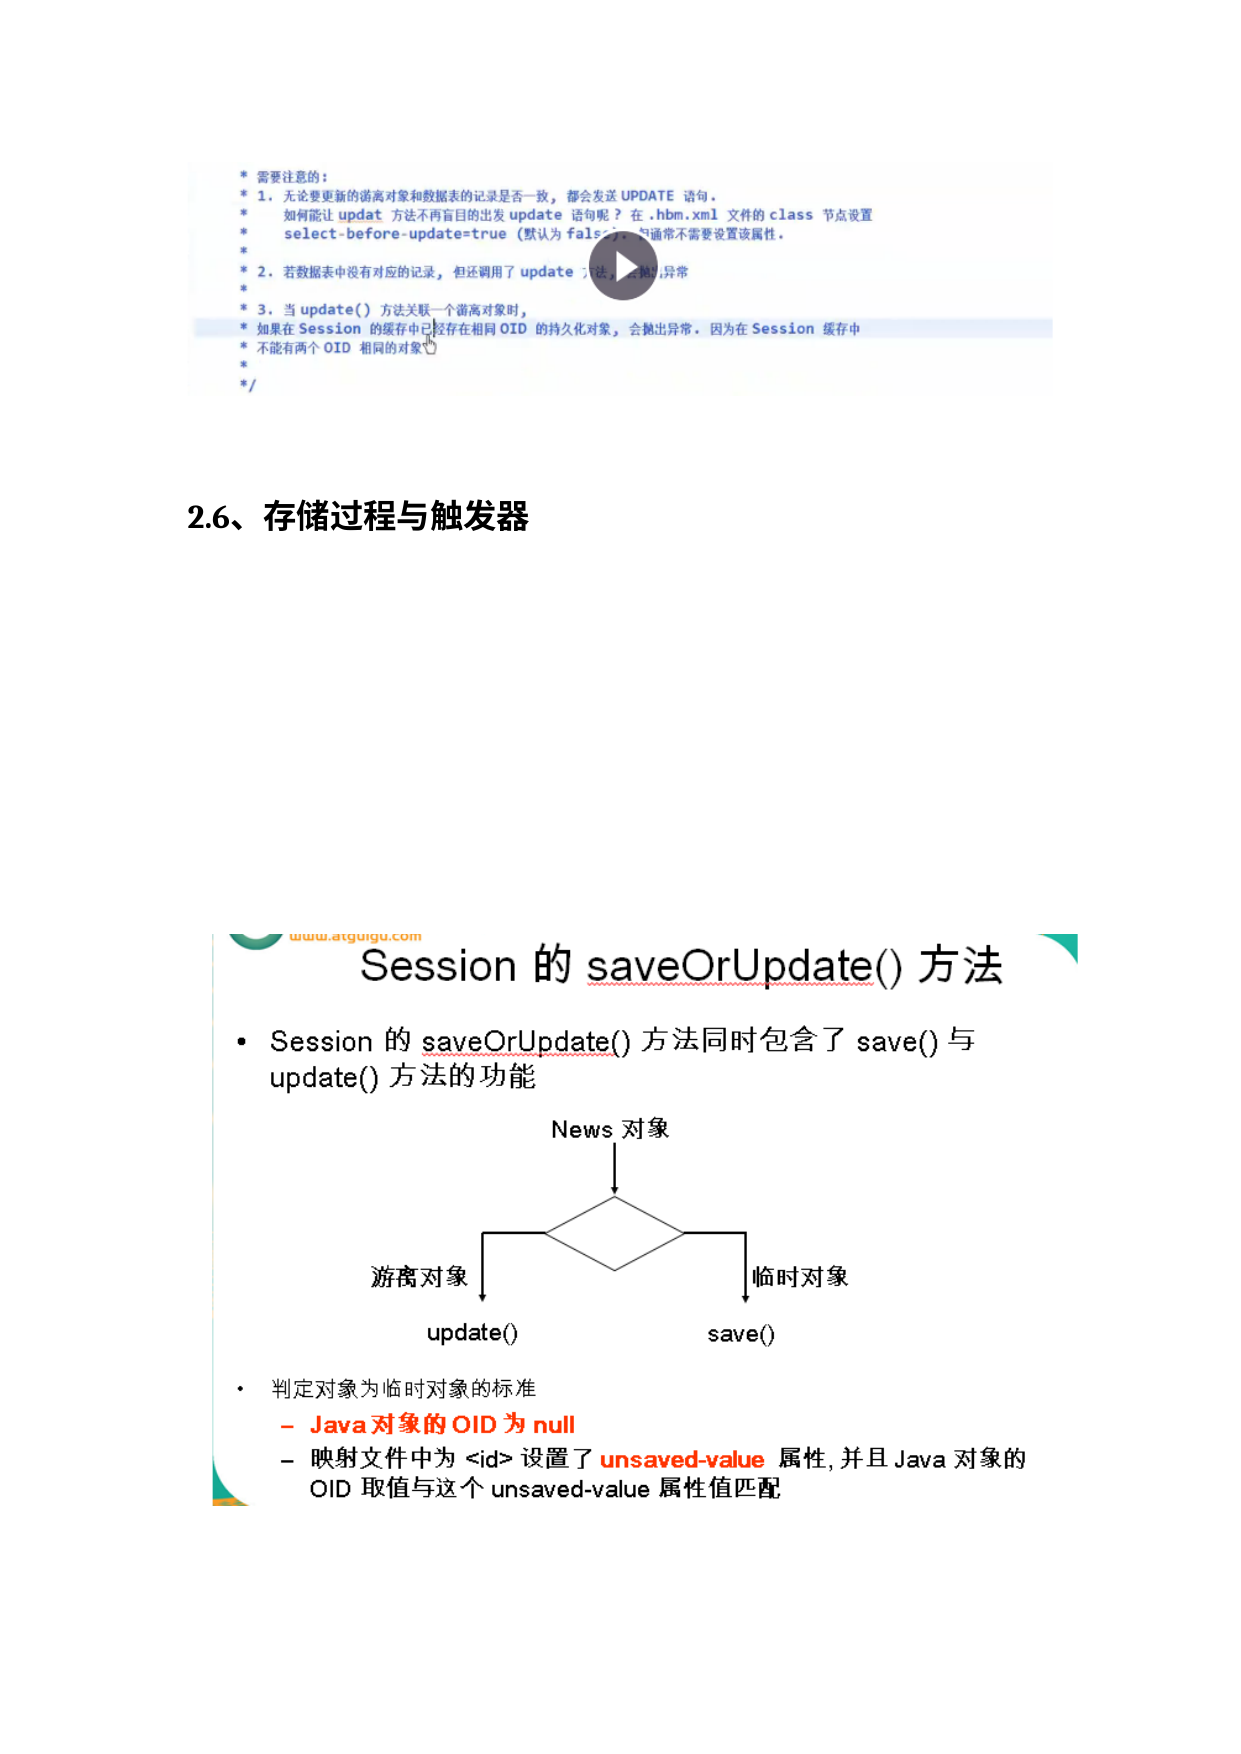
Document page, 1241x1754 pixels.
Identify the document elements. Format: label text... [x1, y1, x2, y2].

picture [212, 934, 1078, 1506]
subtitle 2.6、存储过程与触发器 [187, 482, 1053, 547]
picture [187, 162, 1053, 396]
